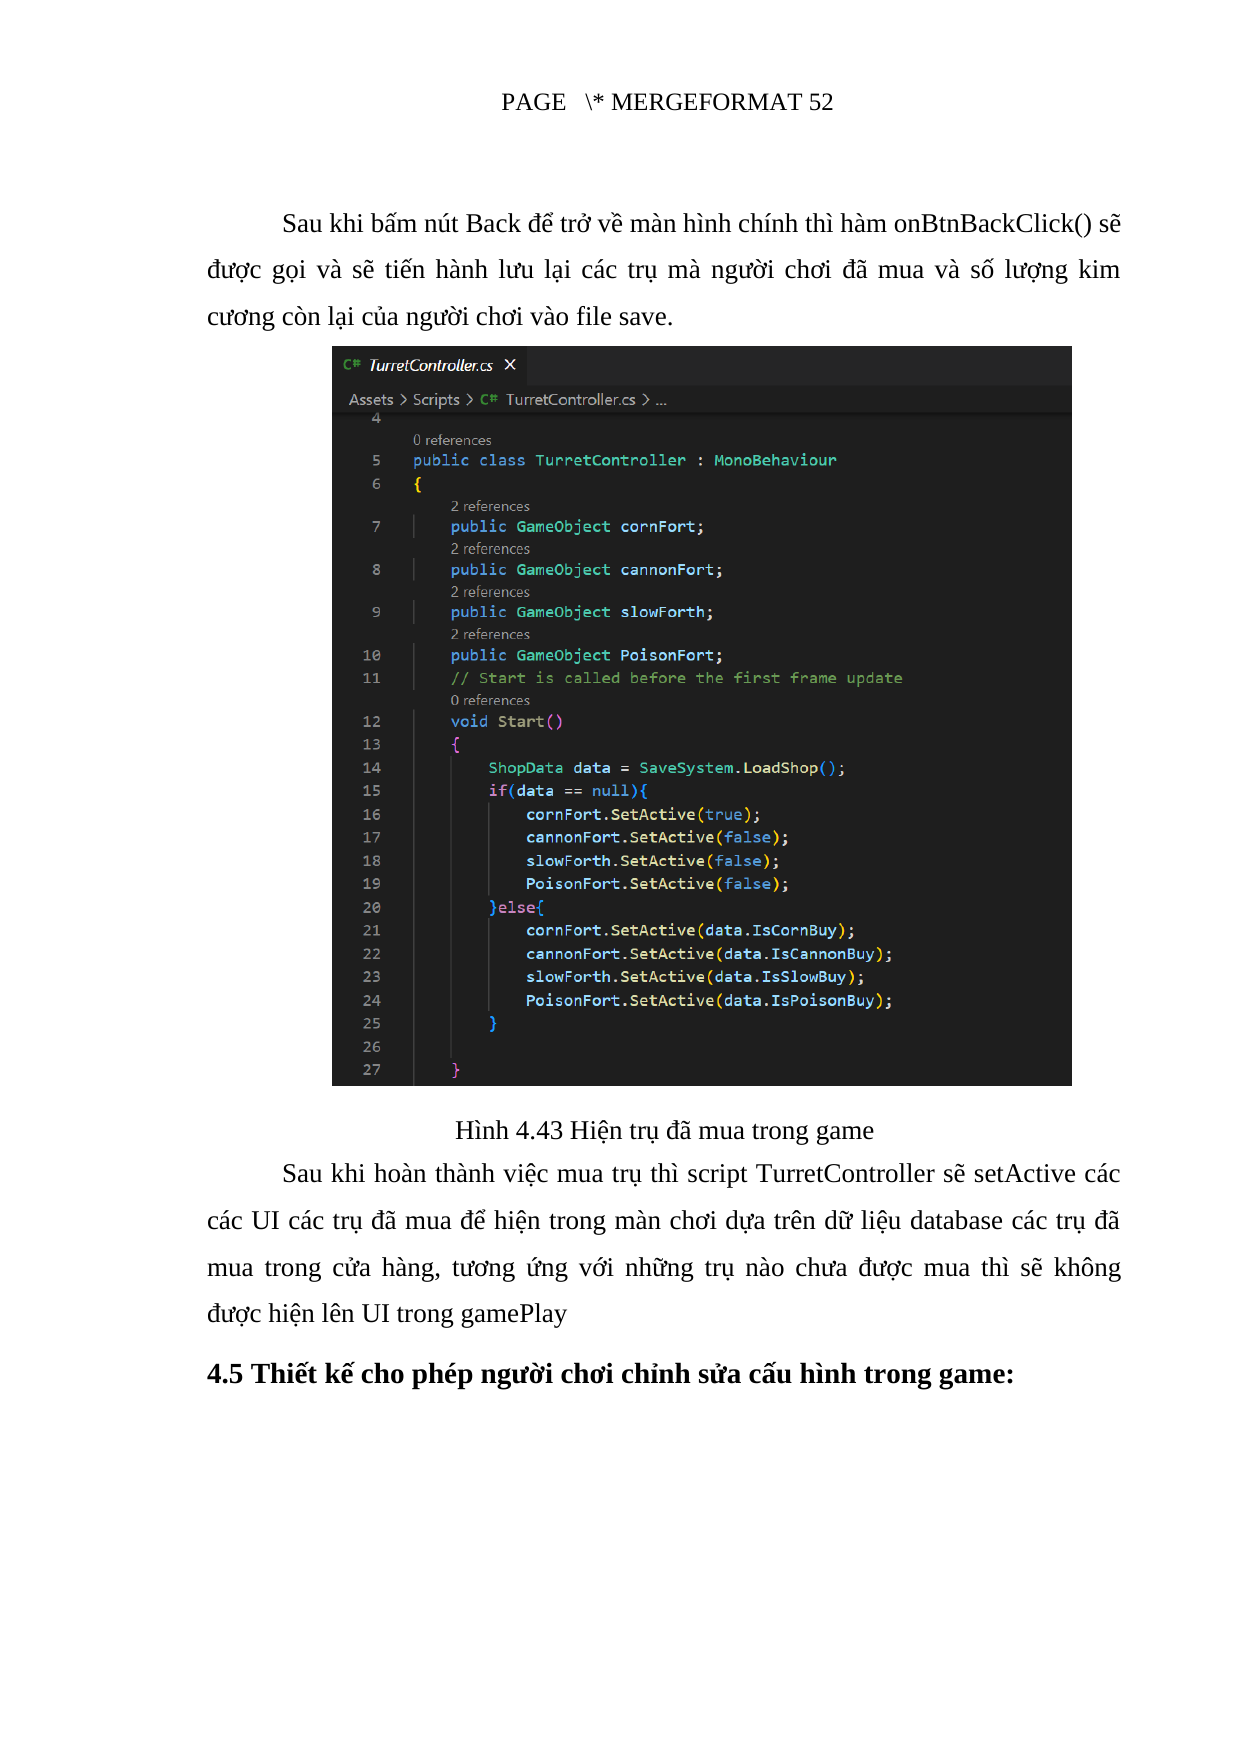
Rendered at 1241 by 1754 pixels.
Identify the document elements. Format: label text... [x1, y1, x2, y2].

text Sau khi bấm nút Back để trở về màn hình chính thì hàm onBtnBackClick() sẽ được gọi và sẽ tiến hành lưu lại các trụ mà người chơi đã mua và số lượng kim cương còn lại của người chơi vào file save. [207, 207, 1122, 331]
picture [332, 346, 1072, 1086]
subtitle Thiết kế cho phép người chơi chỉnh sửa cấu hình trong game: [207, 1357, 1122, 1390]
text Sau khi hoàn thành việc mua trụ thì script TurretController sẽ setActive các các UI các trụ đã mua để hiện trong màn chơi dựa trên dữ liệu database các trụ đã mua trong cửa hàng, tương ứng với những trụ nào chưa được mua thì sẽ không được hiện lên UI trong gamePlay [207, 1157, 1122, 1329]
